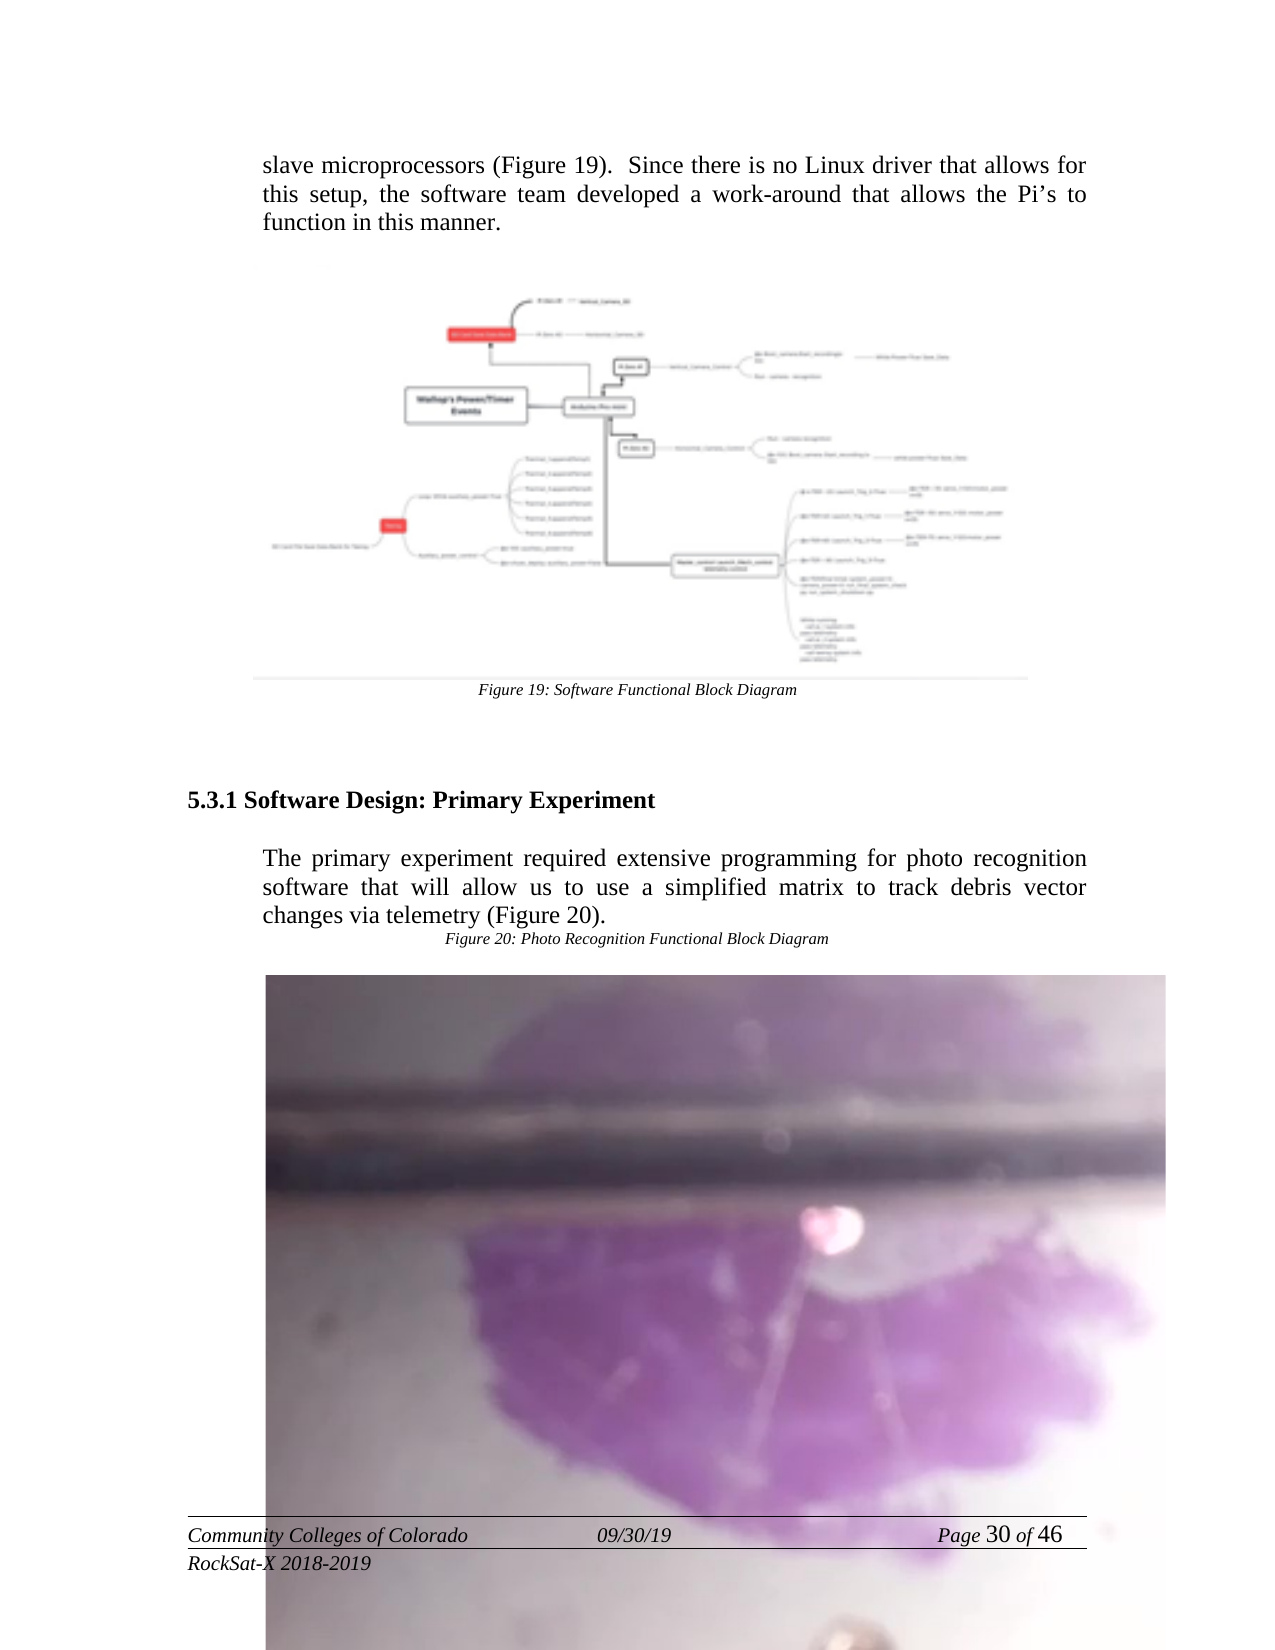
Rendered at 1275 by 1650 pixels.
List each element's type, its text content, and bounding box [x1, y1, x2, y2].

picture [253, 265, 1029, 680]
text Figure 19: Software Functional Block Diagram [187, 680, 1087, 699]
text Software design required creative coding solutions to meet our unique data capture and storage needs, especially for our photo-recognition telemetry. We chose to code in Python because it has superior data processing, is open-source, and has access to high-level code libraries. Raspberry Pi Zero microprocessors and camera modules were chosen because of size and weight, but also processing capabilities. The Arduino platform is an ideal choice for designating events, so it was chosen as the master microprocessor and the Raspberry Pi’s were designated slave microprocessors (Figure 19). Since there is no Linux driver that allows for this setup, the software team developed a work-around that allows the Pi’s to function in this manner. [262, 150, 1087, 236]
text Figure 20: Photo Recognition Functional Block Diagram [187, 929, 1087, 948]
text 5.3.1 Software Design: Primary Experiment [187, 785, 1087, 814]
picture [265, 975, 1166, 1650]
text The primary experiment required extensive programming for photo recognition software that will allow us to use a simplified matrix to track debris vector changes via telemetry (Figure 20). [262, 843, 1087, 929]
